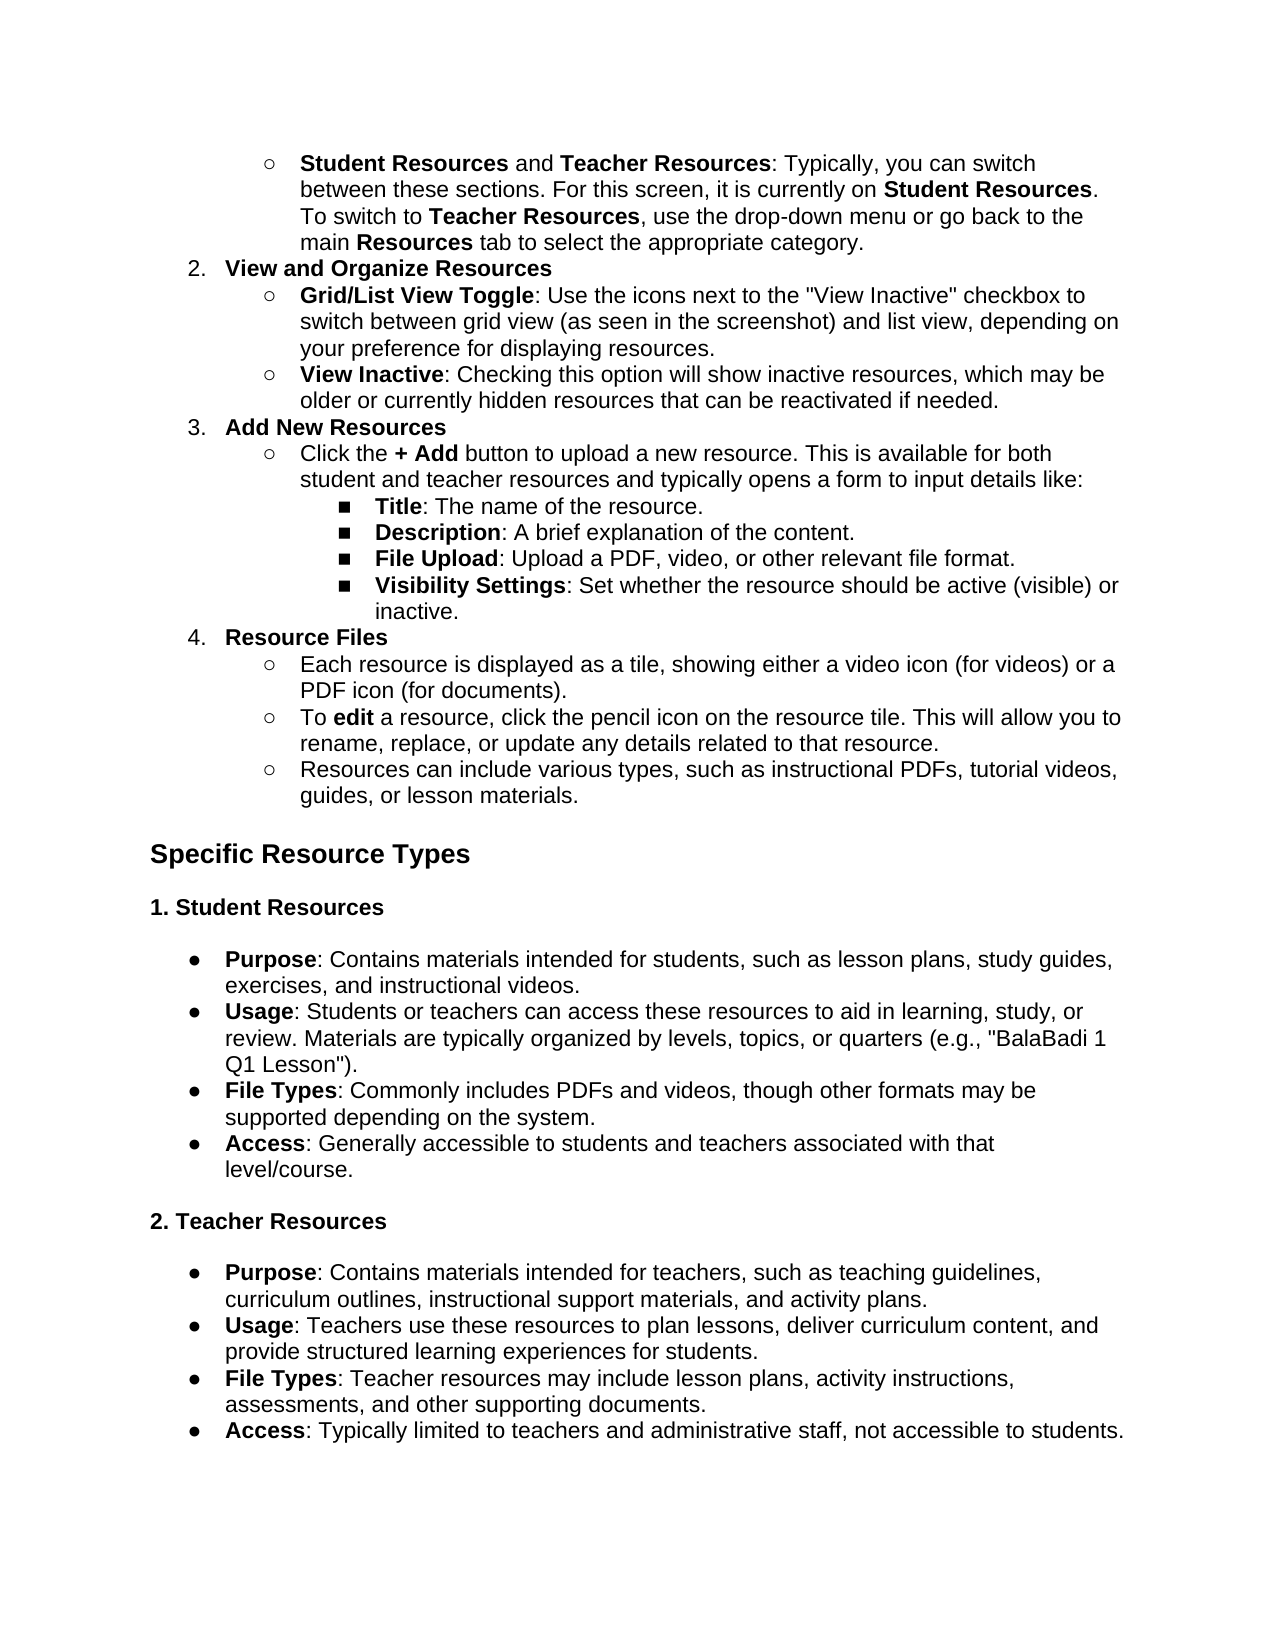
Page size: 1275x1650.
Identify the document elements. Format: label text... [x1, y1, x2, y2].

list File Types: Teacher resources may include lesson plans, activity instructions, assessments, and other supporting documents. [187, 1364, 1125, 1417]
list Student Resources and Teacher Resources: Typically, you can switch between these sections. For this screen, it is currently on Student Resources. To switch to Teacher Resources, use the drop-down menu or go back to the main Resources tab to select the appropriate category. [262, 150, 1125, 255]
list Click the + Add button to upload a new resource. This is available for both student and teacher resources and typically opens a form to input details like: [262, 440, 1125, 493]
list View and Organize Resources [187, 255, 1125, 282]
subtitle 2. Teacher Resources [150, 1208, 1125, 1234]
list Usage: Students or teachers can access these resources to aid in learning, study, or review. Materials are typically organized by levels, topics, or quarters (e.g., "BalaBadi 1 Q1 Lesson"). [187, 998, 1125, 1077]
list Grid/List View Toggle: Use the icons next to the "View Inactive" checkbox to switch between grid view (as seen in the screenshot) and list view, depending on your preference for displaying resources. [262, 282, 1125, 361]
list Title: The name of the resource. [337, 493, 1125, 519]
list Visibility Settings: Set whether the resource should be active (visible) or inactive. [337, 572, 1125, 624]
list Purpose: Contains materials intended for students, such as lesson plans, study guides, exercises, and instructional videos. [187, 946, 1125, 998]
list Resources can include various types, such as instructional PDFs, tutorial videos, guides, or lesson materials. [262, 756, 1125, 809]
list File Upload: Upload a PDF, video, or other relevant file format. [337, 545, 1125, 572]
list Access: Generally accessible to students and teachers associated with that level/course. [187, 1130, 1125, 1183]
subtitle Specific Resource Types [150, 838, 1125, 869]
list Usage: Teachers use these resources to plan lessons, deliver curriculum content, and provide structured learning experiences for students. [187, 1312, 1125, 1364]
list File Types: Commonly includes PDFs and videos, though other formats may be supported depending on the system. [187, 1077, 1125, 1130]
list Access: Typically limited to teachers and administrative staff, not accessible to students. [187, 1417, 1125, 1444]
list Purpose: Contains materials intended for teachers, such as teaching guidelines, curriculum outlines, instructional support materials, and activity plans. [187, 1259, 1125, 1312]
list Each resource is displayed as a tile, showing either a video icon (for videos) or a PDF icon (for documents). [262, 651, 1125, 703]
list Description: A brief explanation of the content. [337, 519, 1125, 545]
list View Inactive: Checking this option will show inactive resources, which may be older or currently hidden resources that can be reactivated if needed. [262, 361, 1125, 413]
list Resource Files [187, 624, 1125, 651]
list To edit a resource, click the pencil icon on the resource tile. This will allow you to rename, replace, or update any details related to that resource. [262, 703, 1125, 756]
list Add New Resources [187, 413, 1125, 440]
subtitle 1. Student Resources [150, 894, 1125, 921]
